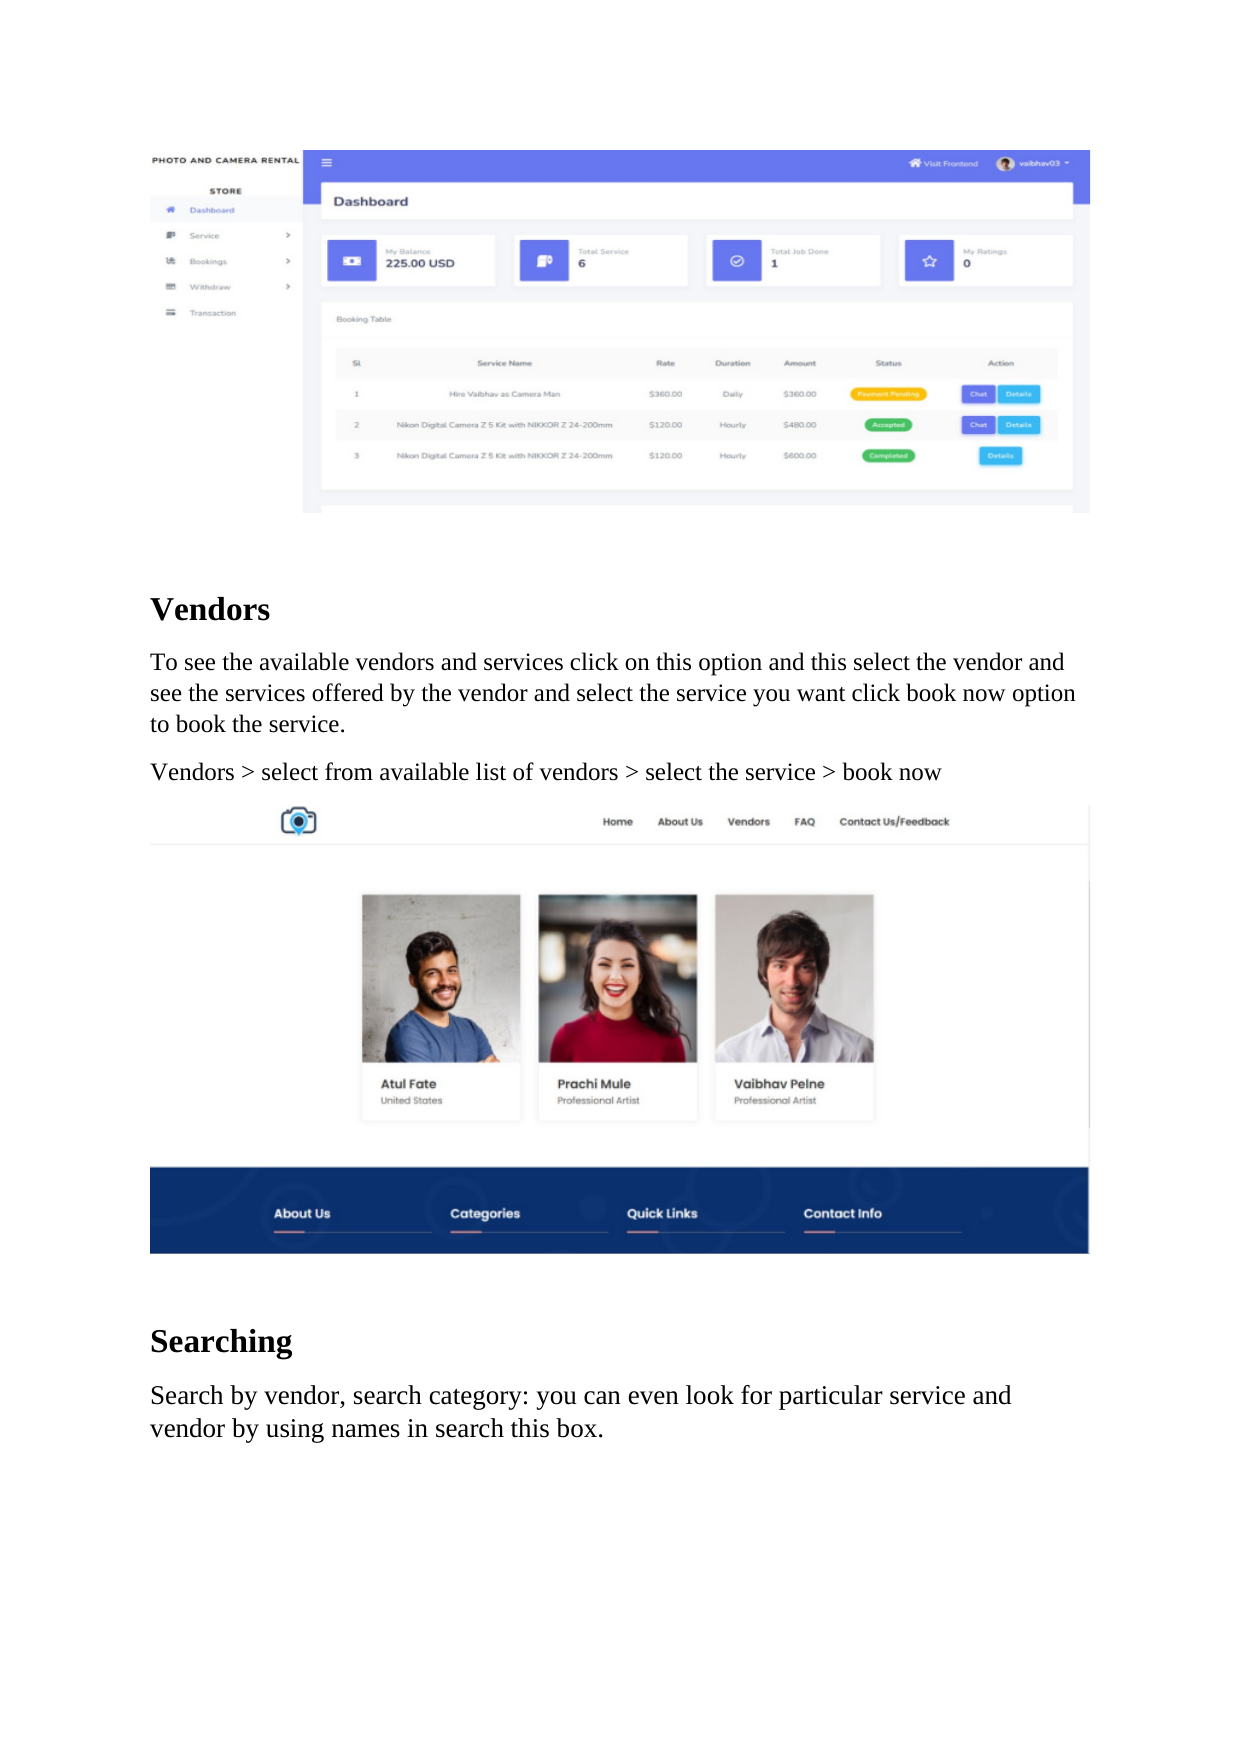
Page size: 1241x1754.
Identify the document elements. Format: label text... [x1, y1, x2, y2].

text Searching [150, 1321, 1090, 1359]
text Search by vendor, search category: you can even look for particular service and vendor by using names in search this box. [150, 1379, 1090, 1444]
text Vendors [150, 589, 1090, 628]
text To see the available vendors and services click on this option and this select the vendor and see the services offered by the vendor and select the service you want click book now option to book the service. [150, 647, 1090, 738]
text Vendors > select from available list of vendors > select the service > book now [150, 757, 1090, 786]
picture [150, 805, 1091, 1255]
picture [150, 150, 1091, 513]
